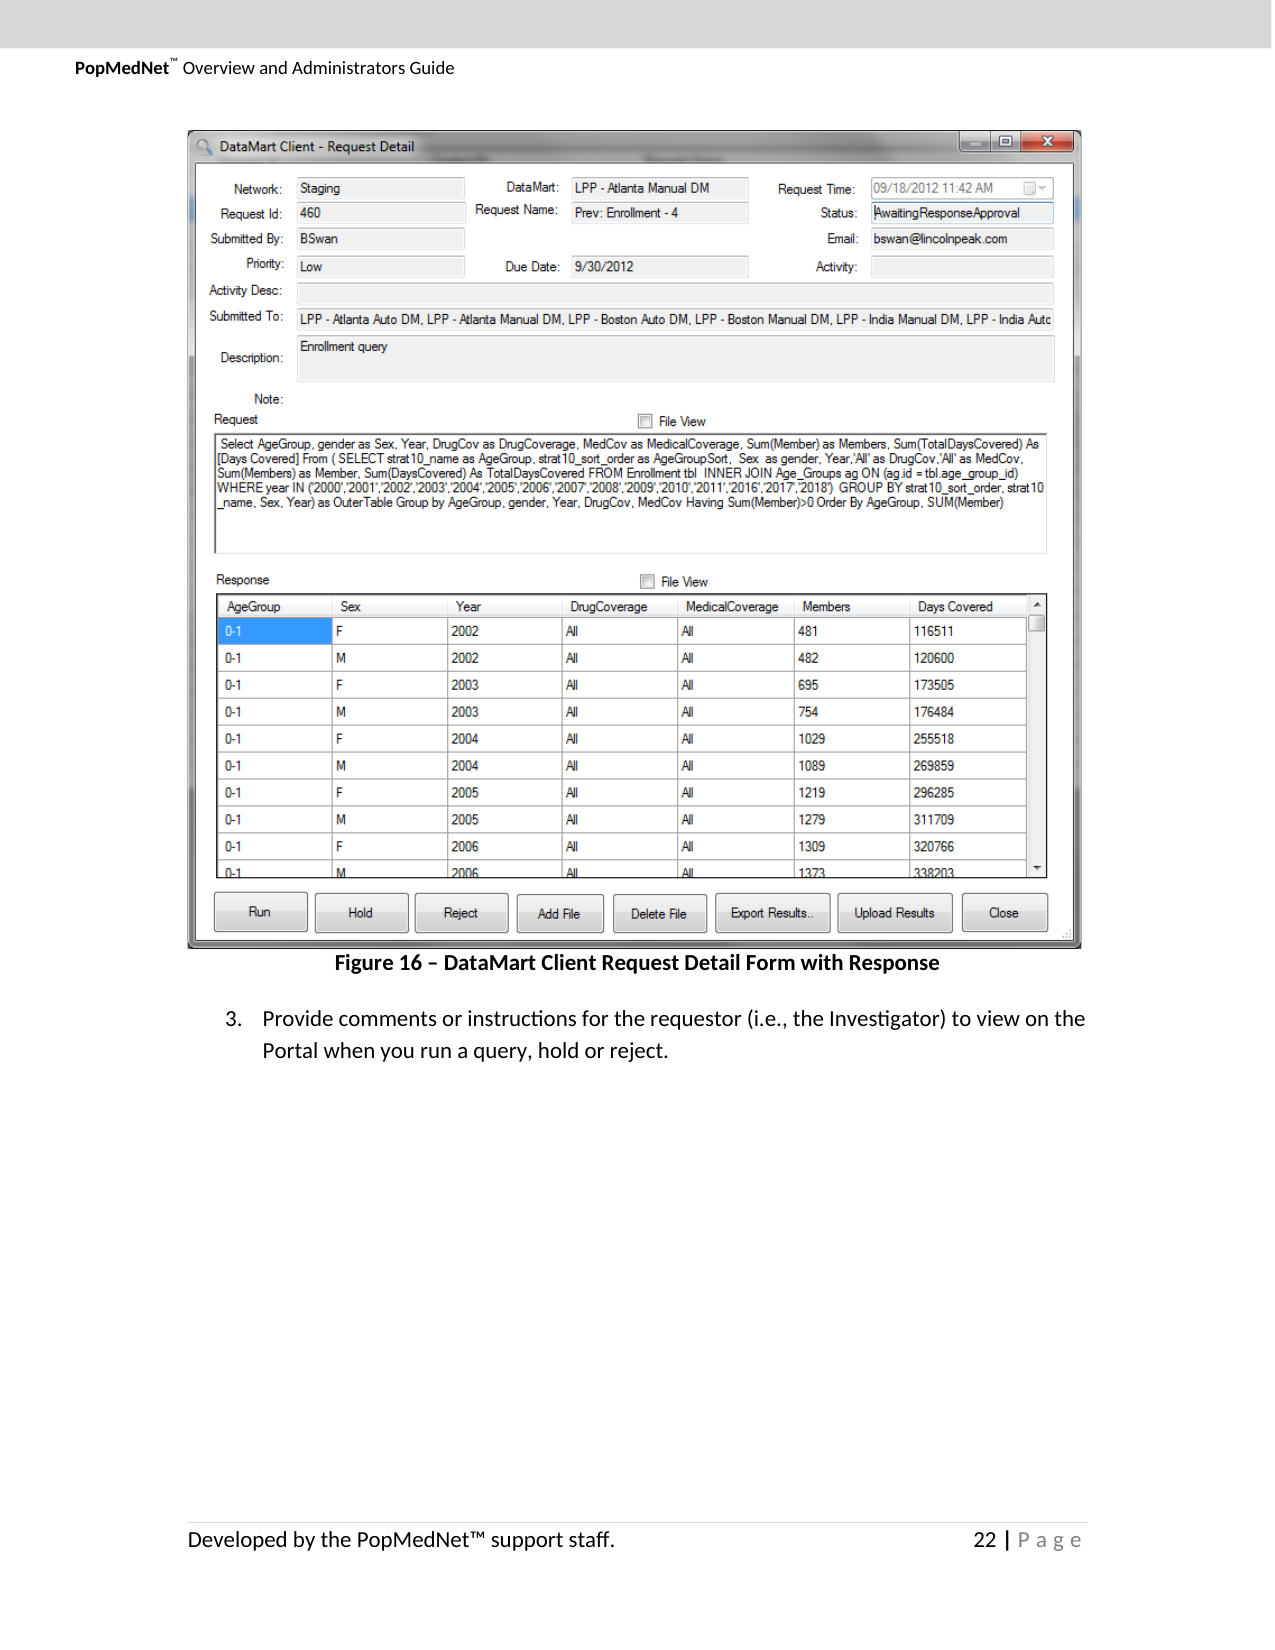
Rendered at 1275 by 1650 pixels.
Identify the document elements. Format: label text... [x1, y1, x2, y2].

list Provide comments or instructions for the requestor (i.e., the Investigator) to view on the Portal when you run a query, hold or reject. [225, 1004, 1087, 1064]
text Figure 16 – DataMart Client Request Detail Form with Response [187, 948, 1087, 976]
picture [187, 130, 1082, 949]
